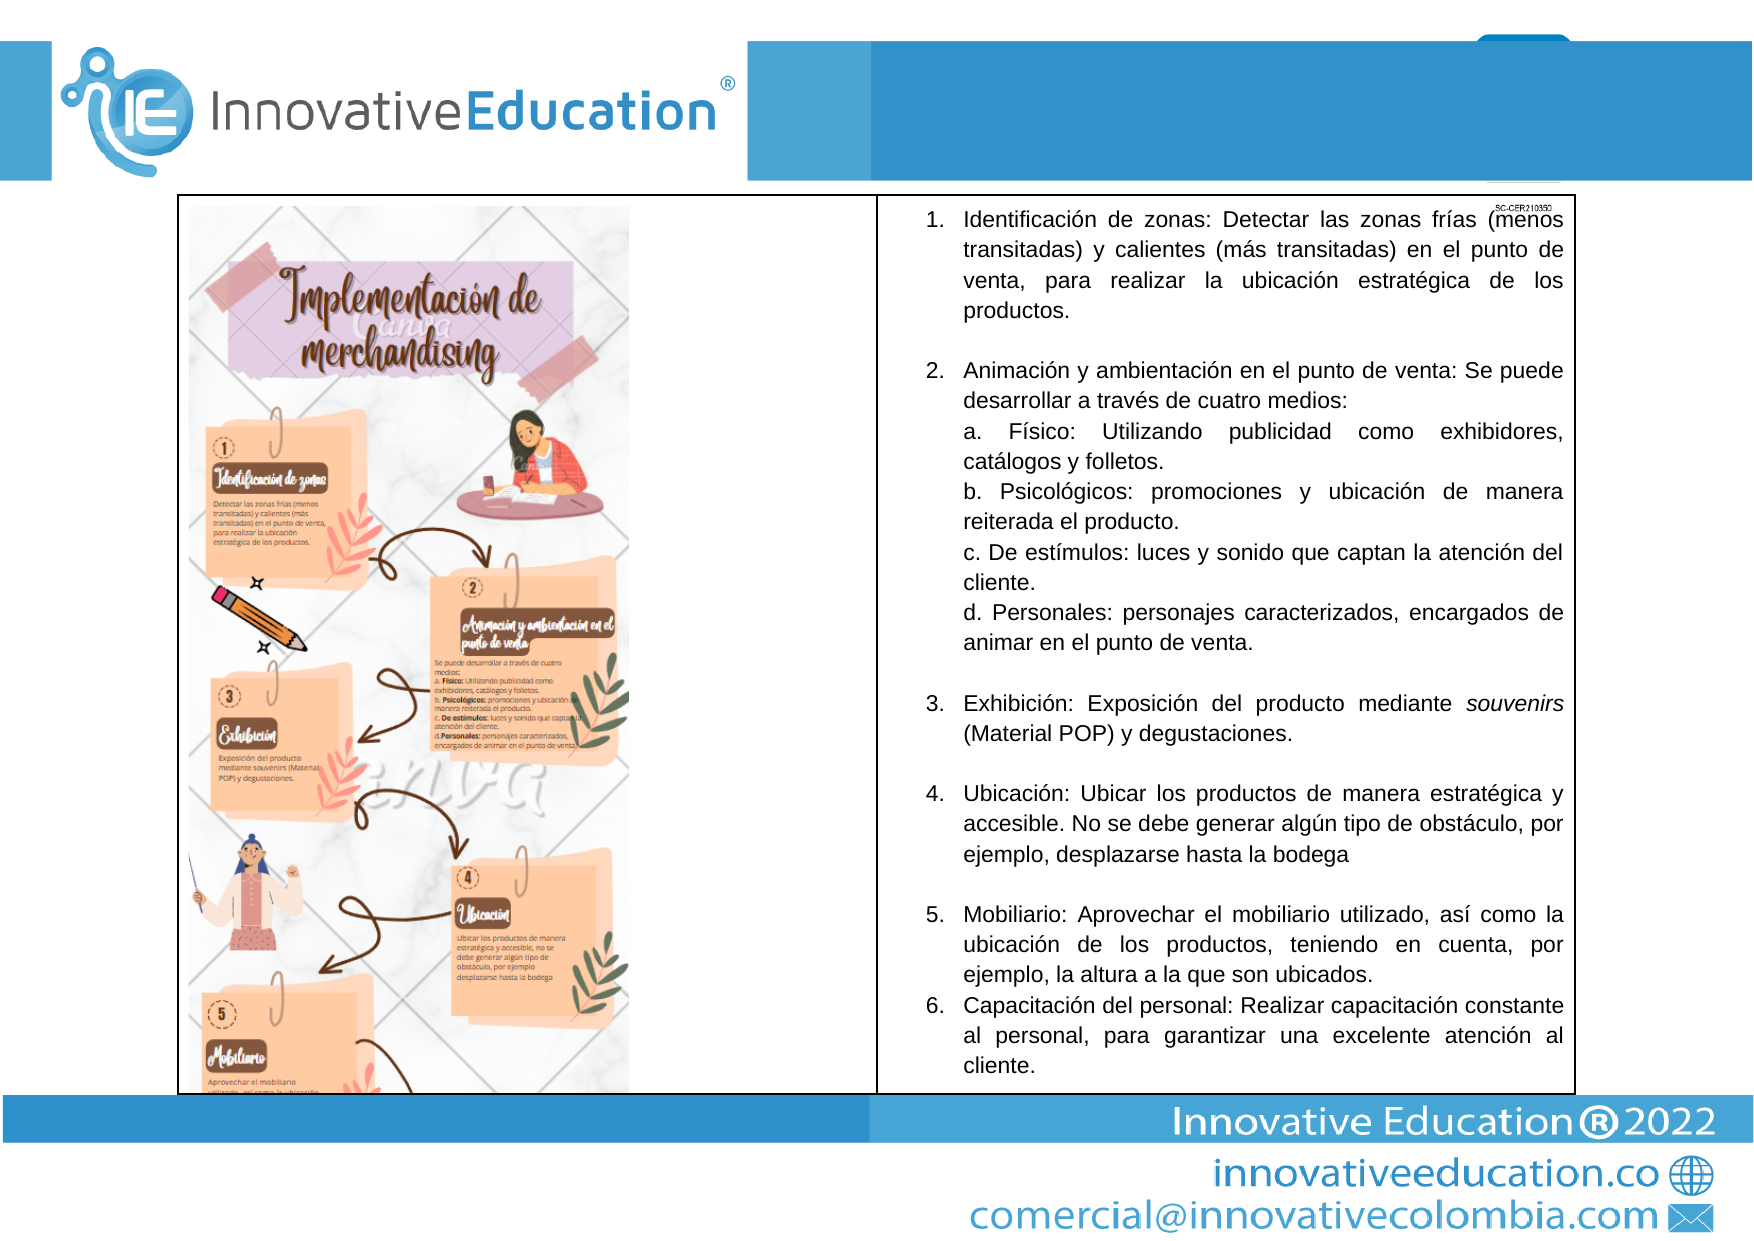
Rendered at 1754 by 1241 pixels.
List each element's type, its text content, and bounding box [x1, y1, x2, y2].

picture [188, 206, 629, 1093]
picture [2, 1093, 1754, 1239]
picture [0, 28, 1752, 194]
table_cell Identificación de zonas: Detectar las zonas frías (menos transitadas) y calientes (más transitadas) en el punto de venta, para realizar la ubicación estratégica de los productos. Animación y ambientación en el punto de venta: Se puede desarrollar a través de cuatro medios: a. Físico: Utilizando publicidad como exhibidores, catálogos y folletos. b. Psicológicos: promociones y ubicación de manera reiterada el producto. c. De estímulos: luces y sonido que captan la atención del cliente. d. Personales: personajes caracterizados, encargados de animar en el punto de venta. Exhibición: Exposición del producto mediante souvenirs (Material POP) y degustaciones. Ubicación: Ubicar los productos de manera estratégica y accesible. No se debe generar algún tipo de obstáculo, por ejemplo, desplazarse hasta la bodega Mobiliario: Aprovechar el mobiliario utilizado, así como la ubicación de los productos, teniendo en cuenta, por ejemplo, la altura a la que son ubicados. Capacitación del personal: Realizar capacitación constante al personal, para garantizar una excelente atención al cliente. [878, 196, 1574, 1093]
table_cell [179, 196, 876, 1093]
